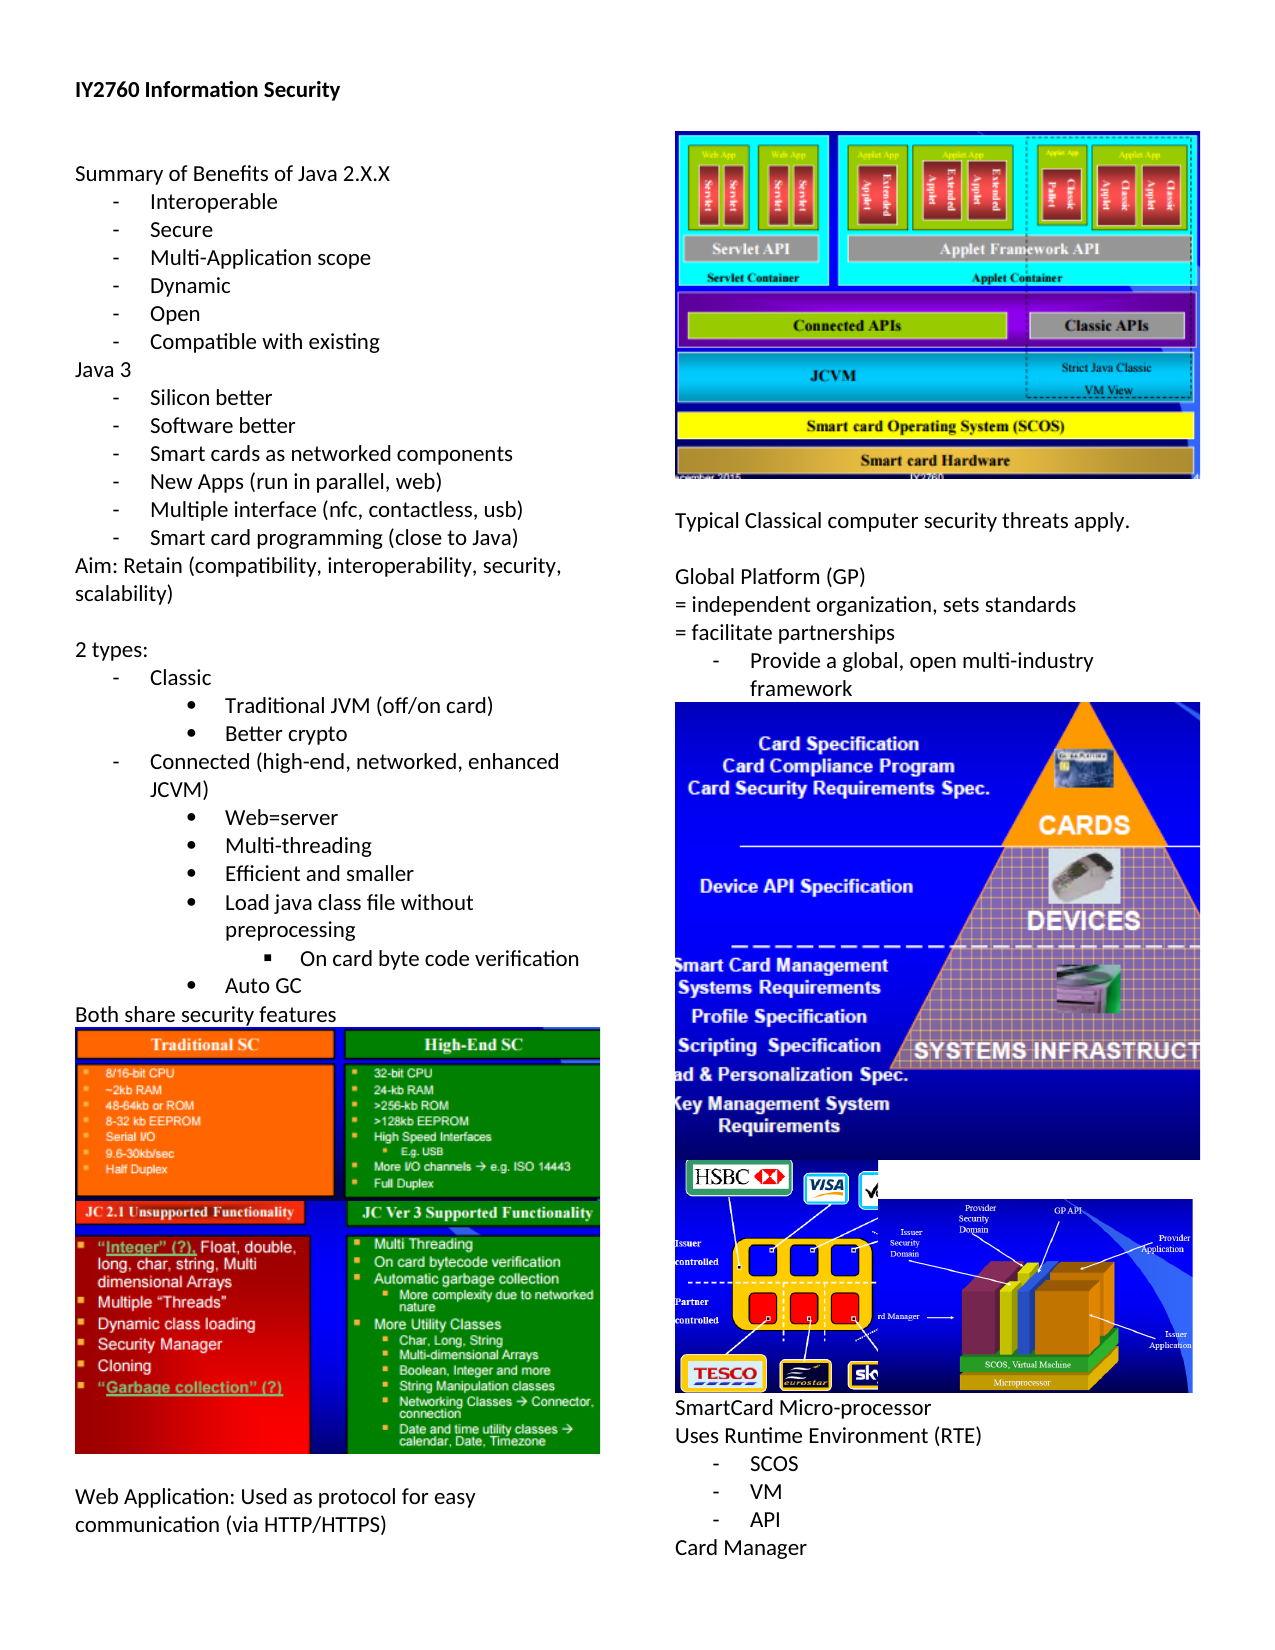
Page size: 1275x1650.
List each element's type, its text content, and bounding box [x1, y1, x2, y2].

list Classic [112, 663, 600, 691]
text SmartCard Micro-processor [675, 1393, 1200, 1421]
list Multi-threading [187, 832, 600, 859]
text Java 3 [75, 355, 600, 383]
list Multi-Application scope [112, 243, 600, 271]
list Open [112, 299, 600, 327]
list Web=server [187, 803, 600, 832]
text Uses Runtime Environment (RTE) [675, 1421, 1200, 1449]
text 2 types: [75, 635, 600, 663]
list Efficient and smaller [187, 859, 600, 888]
list Provide a global, open multi-industry framework [712, 647, 1200, 702]
text Card Manager [675, 1533, 1200, 1561]
text Global Platform (GP) [675, 562, 1200, 591]
list Secure [112, 215, 600, 243]
list Auto GC [187, 972, 600, 1000]
list Silicon better [112, 383, 600, 411]
list Load java class file without preprocessing [187, 888, 600, 944]
text = facilitate partnerships [675, 618, 1200, 647]
text Summary of Benefits of Java 2.X.X [75, 159, 600, 187]
list Better crypto [187, 719, 600, 747]
list Software better [112, 411, 600, 439]
text = independent organization, sets standards [675, 591, 1200, 618]
list Multiple interface (nfc, contactless, usb) [112, 495, 600, 523]
list On card byte code verification [262, 944, 600, 972]
list Traditional JVM (off/on card) [187, 691, 600, 719]
list Dynamic [112, 271, 600, 299]
list Compatible with existing [112, 327, 600, 355]
list Smart cards as networked components [112, 439, 600, 467]
text Typical Classical computer security threats apply. [675, 506, 1200, 534]
list API [712, 1505, 1200, 1533]
list Connected (high-end, networked, enhanced JCVM) [112, 747, 600, 803]
list SCOS [712, 1449, 1200, 1477]
list Smart card programming (close to Java) [112, 523, 600, 551]
text Web Application: Used as protocol for easy communication (via HTTP/HTTPS) [75, 1482, 600, 1538]
list New Apps (run in parallel, web) [112, 467, 600, 495]
list Interoperable [112, 187, 600, 215]
text Aim: Retain (compatibility, interoperability, security, scalability) [75, 551, 600, 607]
list VM [712, 1477, 1200, 1505]
text Both share security features [75, 1000, 600, 1027]
